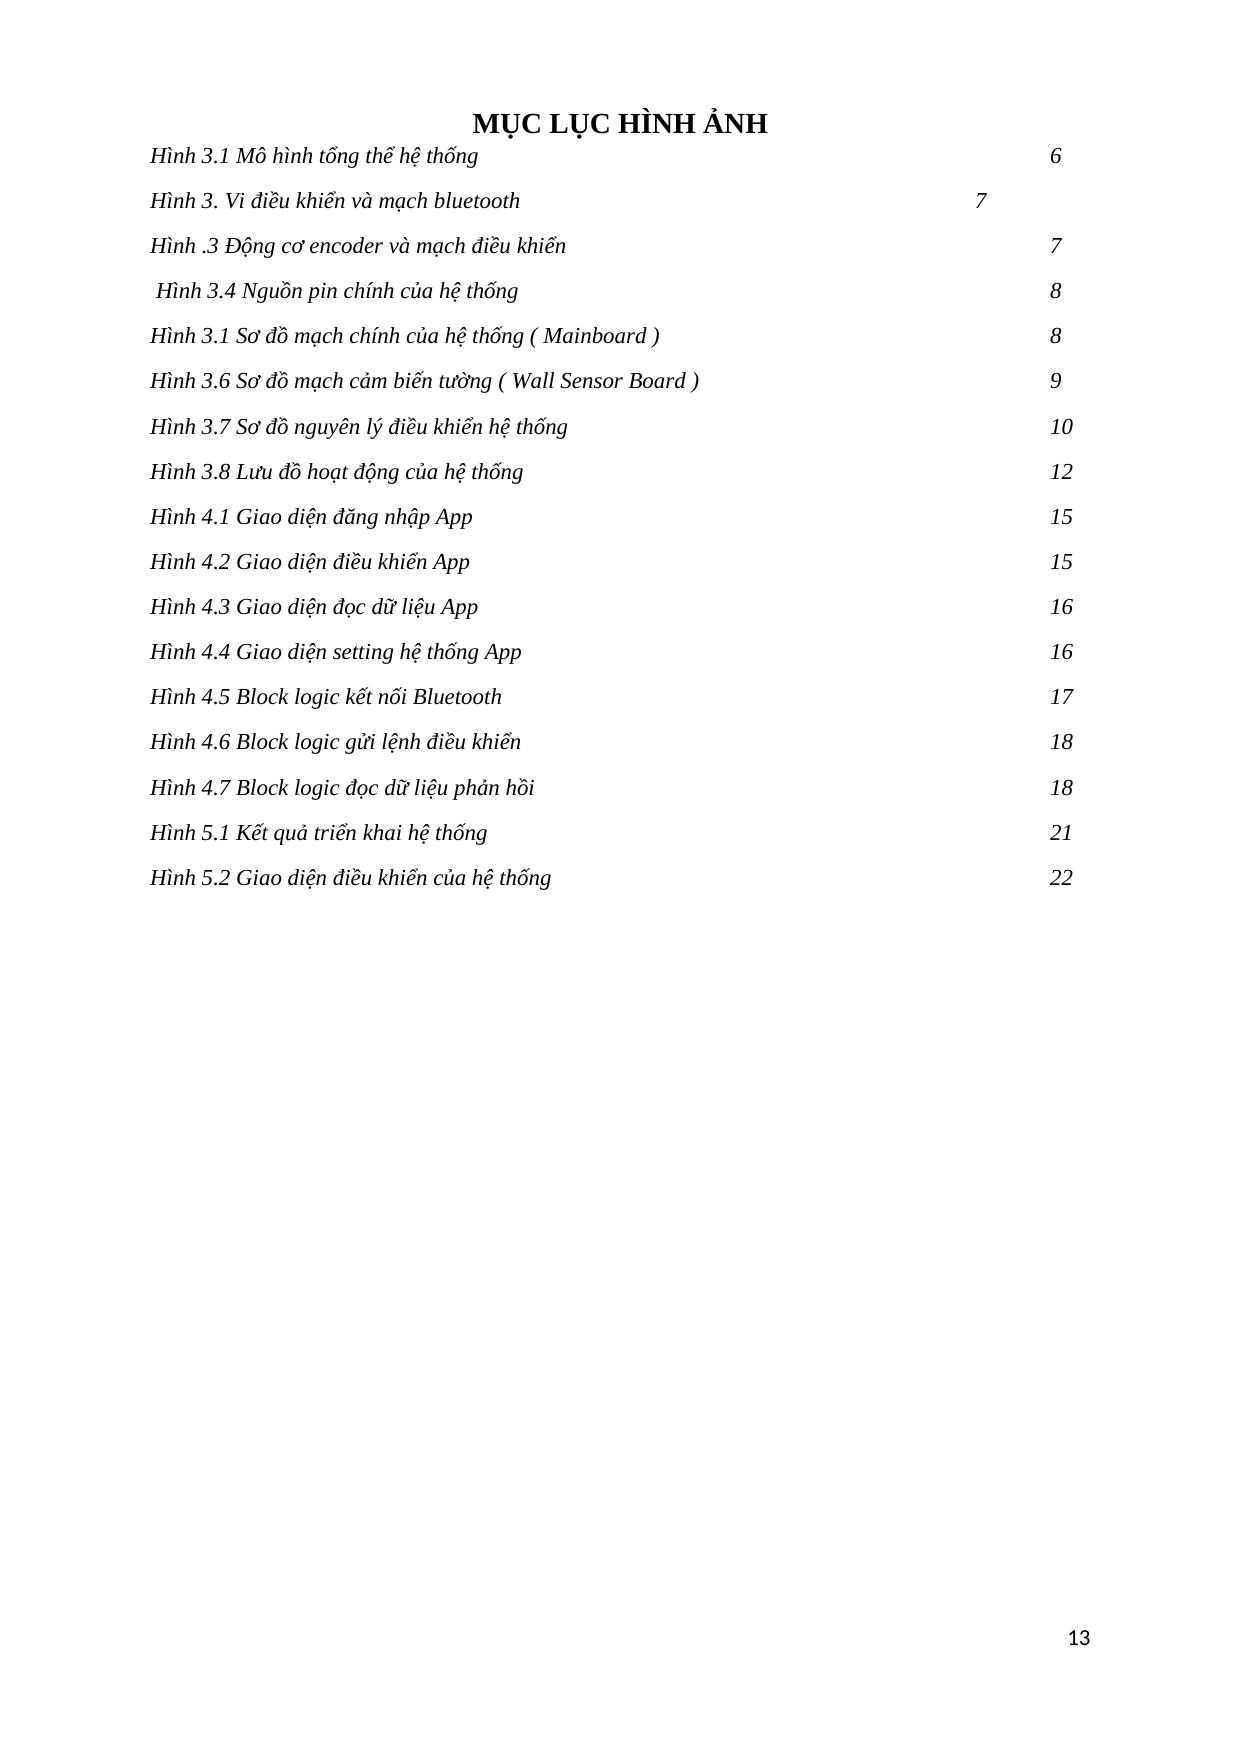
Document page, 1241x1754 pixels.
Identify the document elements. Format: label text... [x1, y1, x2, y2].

text Hình 4.7 Block logic đọc dữ liệu phản hồi 18 [150, 773, 1090, 800]
text Hình 3.7 Sơ đồ nguyên lý điều khiển hệ thống 10 [150, 413, 1090, 439]
text Hình 3.4 Nguồn pin chính của hệ thống 8 [150, 277, 1090, 304]
text Hình 4.3 Giao diện đọc dữ liệu App 16 [150, 593, 1090, 619]
text Hình 4.5 Block logic kết nối Bluetooth 17 [150, 683, 1090, 710]
text Hình 3.6 Sơ đồ mạch cảm biến tường ( Wall Sensor Board ) 9 [150, 368, 1090, 394]
text Hình 5.2 Giao diện điều khiển của hệ thống 22 [150, 864, 1090, 890]
text Hình 5.1 Kết quả triển khai hệ thống 21 [150, 819, 1090, 845]
text Hình 3.1 Mô hình tổng thể hệ thống 6 [150, 142, 1090, 168]
text Hình 4.6 Block logic gửi lệnh điều khiển 18 [150, 728, 1090, 755]
text Hình 3.8 Lưu đồ hoạt động của hệ thống 12 [150, 458, 1090, 484]
text Hình 4.1 Giao diện đăng nhập App 15 [150, 503, 1090, 529]
text Hình 4.4 Giao diện setting hệ thống App 16 [150, 638, 1090, 664]
text MỤC LỤC HÌNH ẢNH [150, 106, 1090, 139]
text Hình 4.2 Giao diện điều khiển App 15 [150, 548, 1090, 574]
